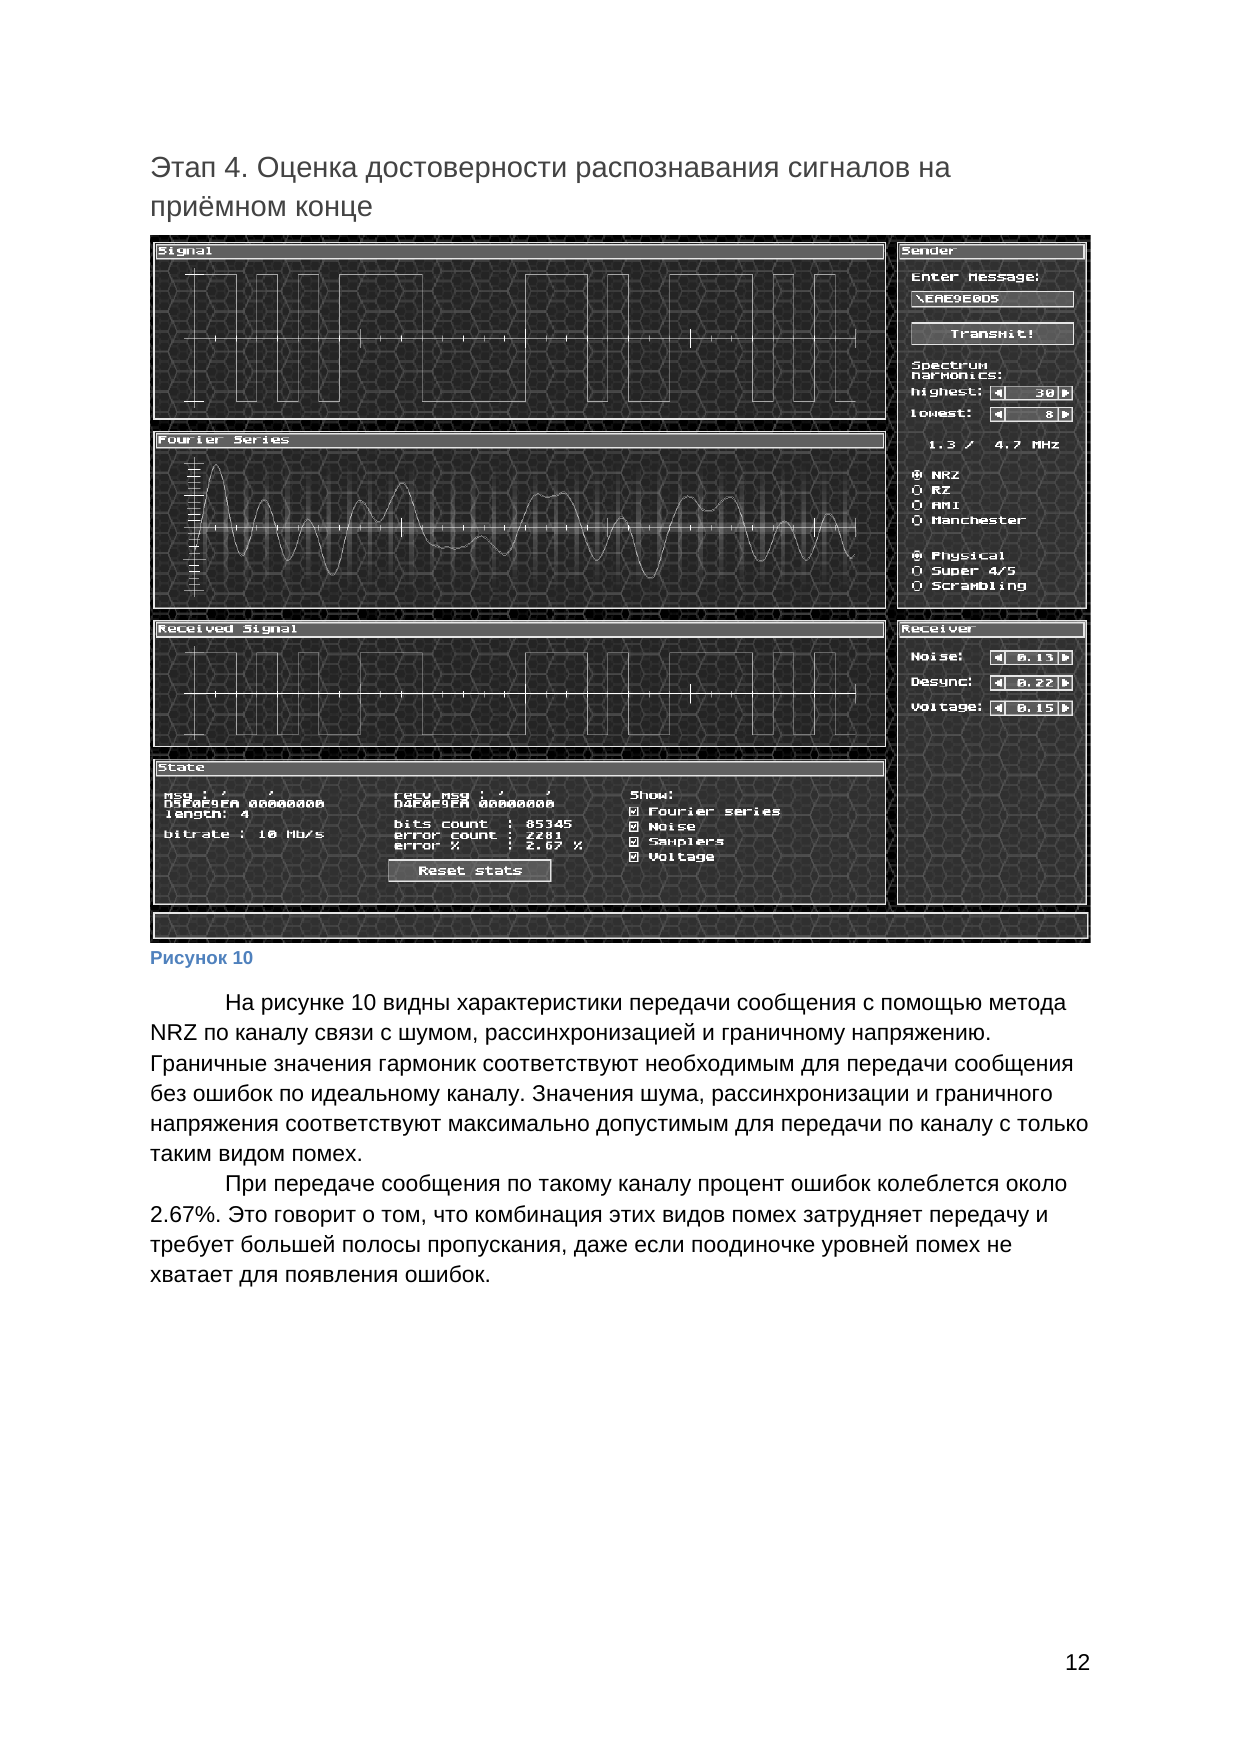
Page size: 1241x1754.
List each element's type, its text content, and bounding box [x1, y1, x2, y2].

text При передаче сообщения по такому каналу процент ошибок колеблется около 2.67%. Это говорит о том, что комбинация этих видов помех затрудняет передачу и требует большей полосы пропускания, даже если поодиночке уровней помех не хватает для появления ошибок. [150, 1170, 1090, 1287]
picture [150, 235, 1091, 943]
text Рисунок 10 [150, 947, 1090, 968]
subtitle Этап 4. Оценка достоверности распознавания сигналов на приёмном конце [150, 150, 1090, 222]
text На рисунке 10 видны характеристики передачи сообщения с помощью метода NRZ по каналу связи с шумом, рассинхронизацией и граничному напряжению. Граничные значения гармоник соответствуют необходимым для передачи сообщения без ошибок по идеальному каналу. Значения шума, рассинхронизации и граничного напряжения соответствуют максимально допустимым для передачи по каналу с только таким видом помех. [150, 989, 1090, 1166]
